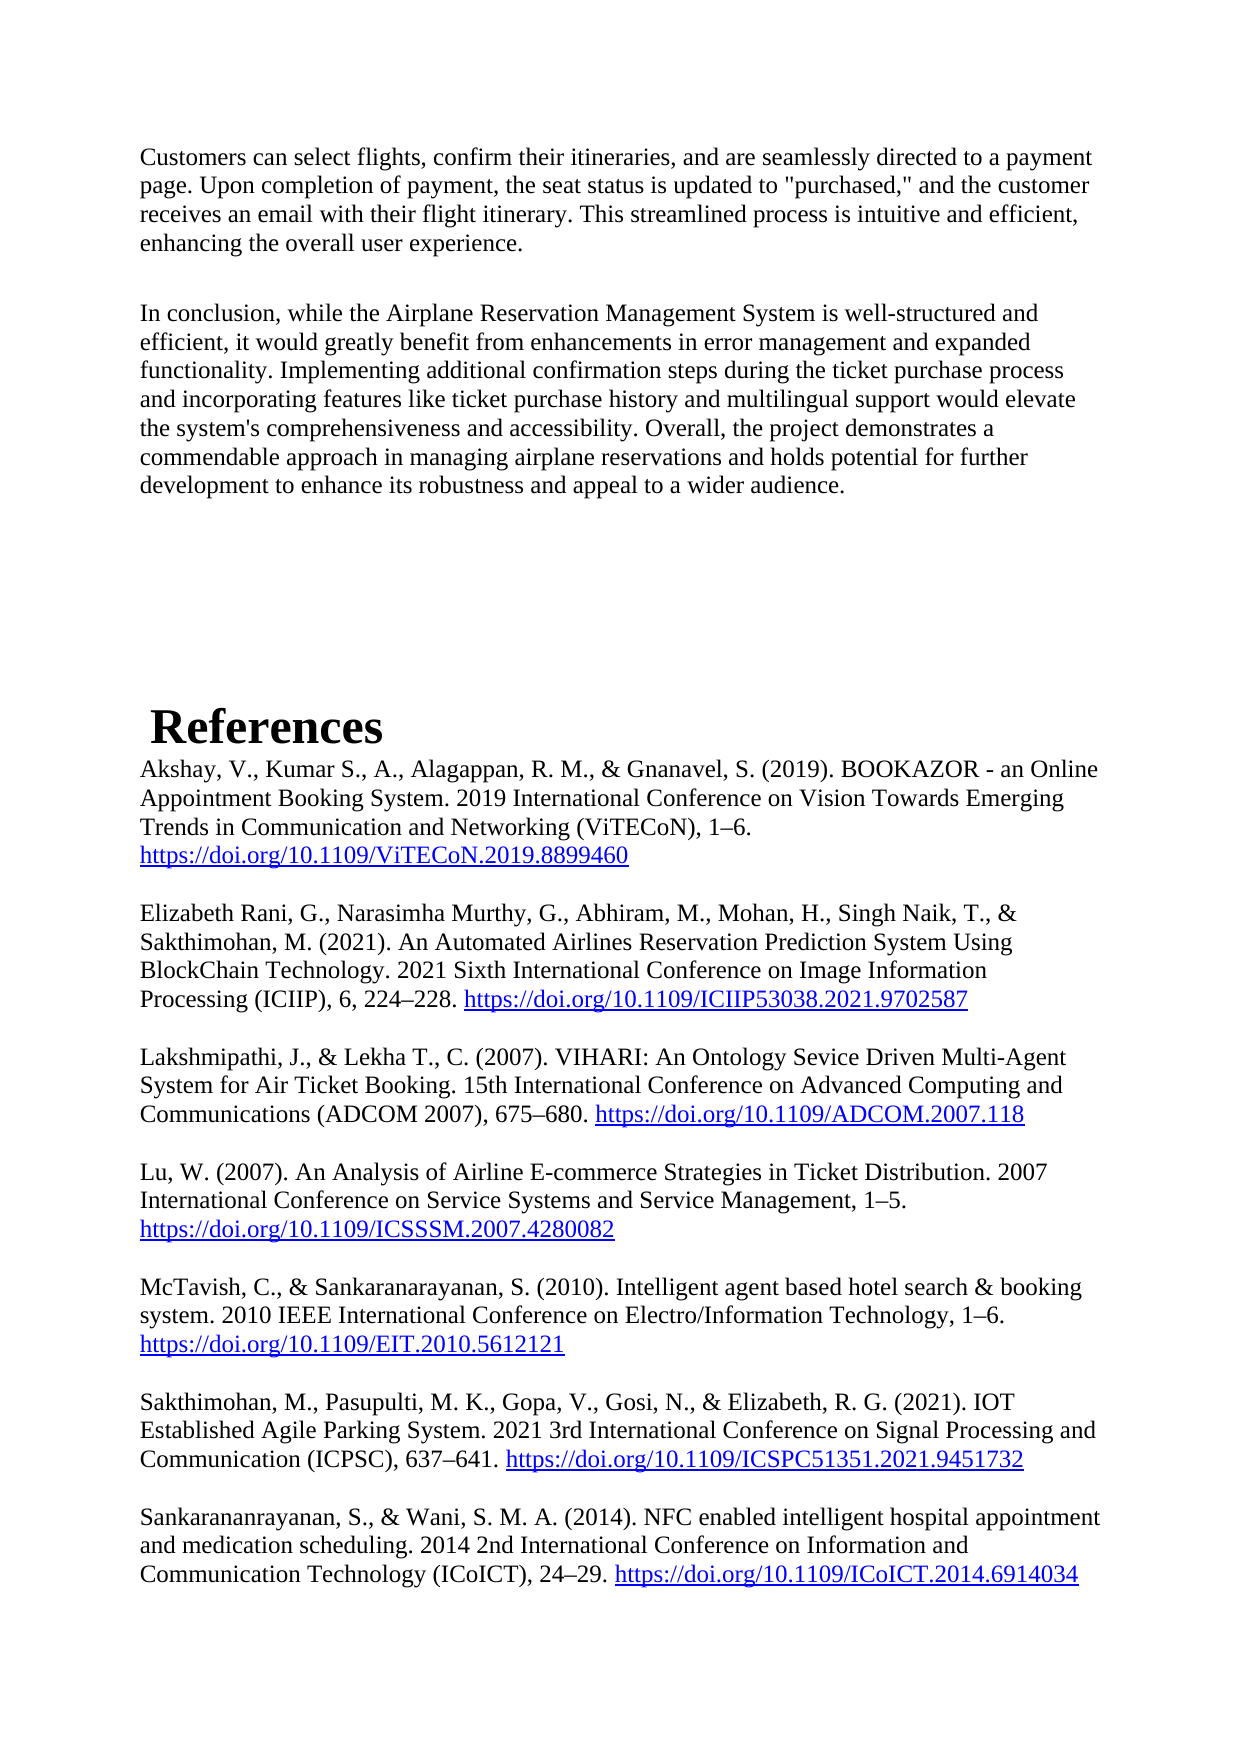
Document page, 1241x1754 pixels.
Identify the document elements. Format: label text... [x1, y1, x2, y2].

text Sankarananrayanan, S., & Wani, S. M. A. (2014). NFC enabled intelligent hospital appointment and medication scheduling. 2014 2nd International Conference on Information and Communication Technology (ICoICT), 24–29. https://doi.org/10.1109/ICoICT.2014.6914034 [139, 1502, 1101, 1588]
text Sakthimohan, M., Pasupulti, M. K., Gopa, V., Gosi, N., & Elizabeth, R. G. (2021). IOT Established Agile Parking System. 2021 3rd International Conference on Signal Processing and Communication (ICPSC), 637–641. https://doi.org/10.1109/ICSPC51351.2021.9451732 [139, 1387, 1101, 1473]
text Lu, W. (2007). An Analysis of Airline E-commerce Strategies in Ticket Distribution. 2007 International Conference on Service Systems and Service Management, 1–5. https://doi.org/10.1109/ICSSSM.2007.4280082 [139, 1157, 1101, 1243]
text McTavish, C., & Sankaranarayanan, S. (2010). Intelligent agent based hotel search & booking system. 2010 IEEE International Conference on Electro/Information Technology, 1–6. https://doi.org/10.1109/EIT.2010.5612121 [139, 1272, 1101, 1358]
text Lakshmipathi, J., & Lekha T., C. (2007). VIHARI: An Ontology Sevice Driven Multi-Agent System for Air Ticket Booking. 15th International Conference on Advanced Computing and Communications (ADCOM 2007), 675–680. https://doi.org/10.1109/ADCOM.2007.118 [139, 1042, 1101, 1128]
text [139, 142, 1101, 257]
text References [150, 697, 1101, 754]
text Akshay, V., Kumar S., A., Alagappan, R. M., & Gnanavel, S. (2019). BOOKAZOR - an Online Appointment Booking System. 2019 International Conference on Vision Towards Emerging Trends in Communication and Networking (ViTECoN), 1–6. https://doi.org/10.1109/ViTECoN.2019.8899460 [139, 754, 1101, 869]
text In conclusion, while the Airplane Reservation Management System is well-structured and efficient, it would greatly benefit from enhancements in error management and expanded functionality. Implementing additional confirmation steps during the ticket purchase process and incorporating features like ticket purchase history and multilingual support would elevate the system's comprehensiveness and accessibility. Overall, the project demonstrates a commendable approach in managing airplane reservations and holds potential for further development to enhance its robustness and appeal to a wider audience. [139, 298, 1101, 499]
text Elizabeth Rani, G., Narasimha Murthy, G., Abhiram, M., Mohan, H., Singh Naik, T., & Sakthimohan, M. (2021). An Automated Airlines Reservation Prediction System Using BlockChain Technology. 2021 Sixth International Conference on Image Information Processing (ICIIP), 6, 224–228. https://doi.org/10.1109/ICIIP53038.2021.9702587 [139, 898, 1101, 1013]
